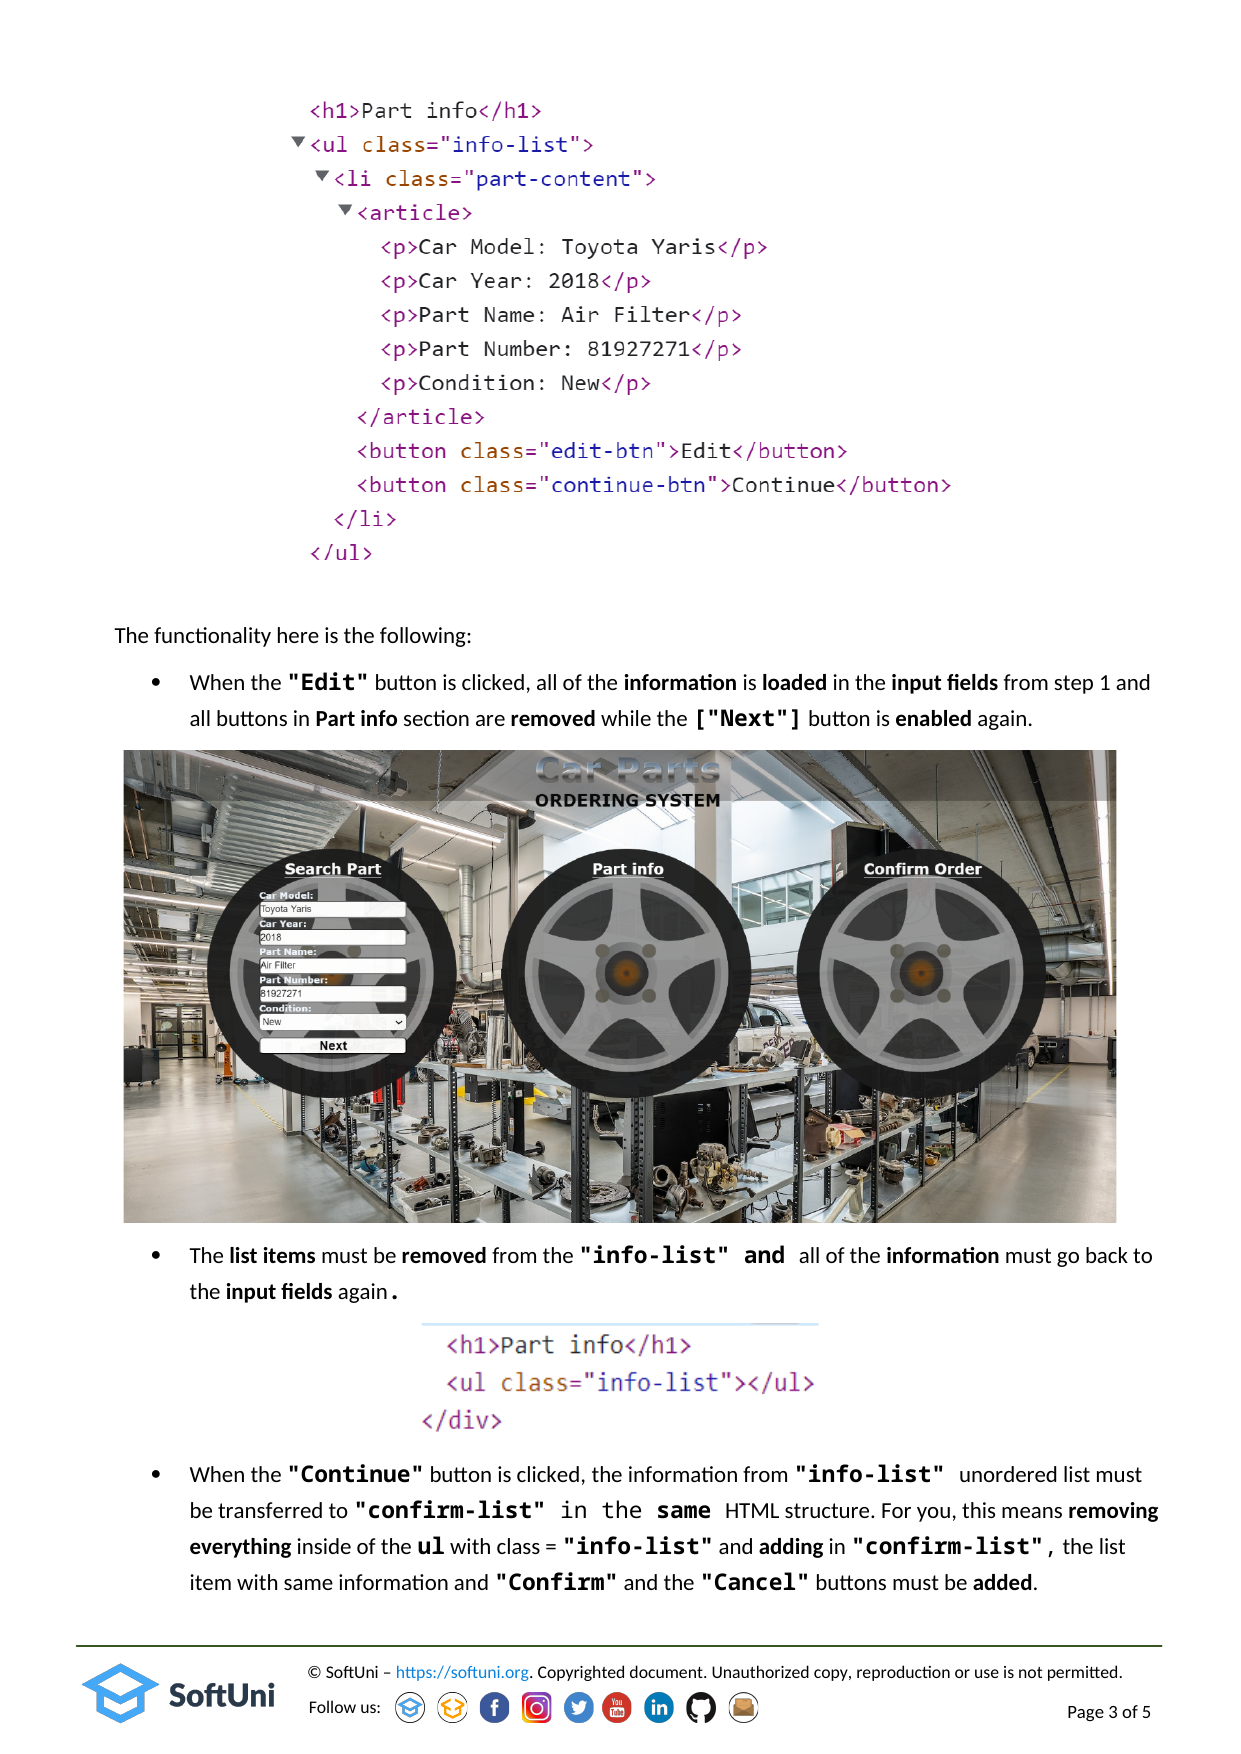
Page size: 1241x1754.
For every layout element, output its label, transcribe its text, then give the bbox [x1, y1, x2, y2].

picture [395, 1692, 425, 1723]
picture [564, 1692, 594, 1723]
picture [644, 1714, 653, 1723]
list When the "Continue" button is clicked, the information from "info-list" unordered list must be transferred to "confirm-list" in the same HTML structure. For you, this means removing everything inside of the ul with class = "info-list" and adding in "confirm-list", the list item with same information and "Confirm" and the "Cancel" buttons must be added. [152, 1458, 1163, 1597]
picture [522, 1692, 552, 1723]
list The list items must be removed from the "info-list" and all of the information must go back to the input fields again. [152, 1239, 1163, 1307]
picture [437, 1692, 468, 1723]
list When the "Edit" button is clicked, all of the information is loaded in the input fields from step 1 and all buttons in Part info section are removed while the ["Next"] button is enabled again. [152, 666, 1163, 733]
picture [644, 1692, 653, 1701]
picture [421, 1323, 819, 1442]
text The functionality here is the following: [114, 621, 1163, 649]
picture [75, 1658, 281, 1729]
picture [665, 1692, 674, 1701]
picture [658, 1705, 667, 1714]
picture [602, 1692, 632, 1723]
picture [479, 1692, 510, 1723]
picture [665, 1714, 674, 1723]
picture [728, 1692, 759, 1723]
picture [282, 95, 959, 560]
picture [123, 750, 1117, 1223]
picture [686, 1692, 716, 1723]
